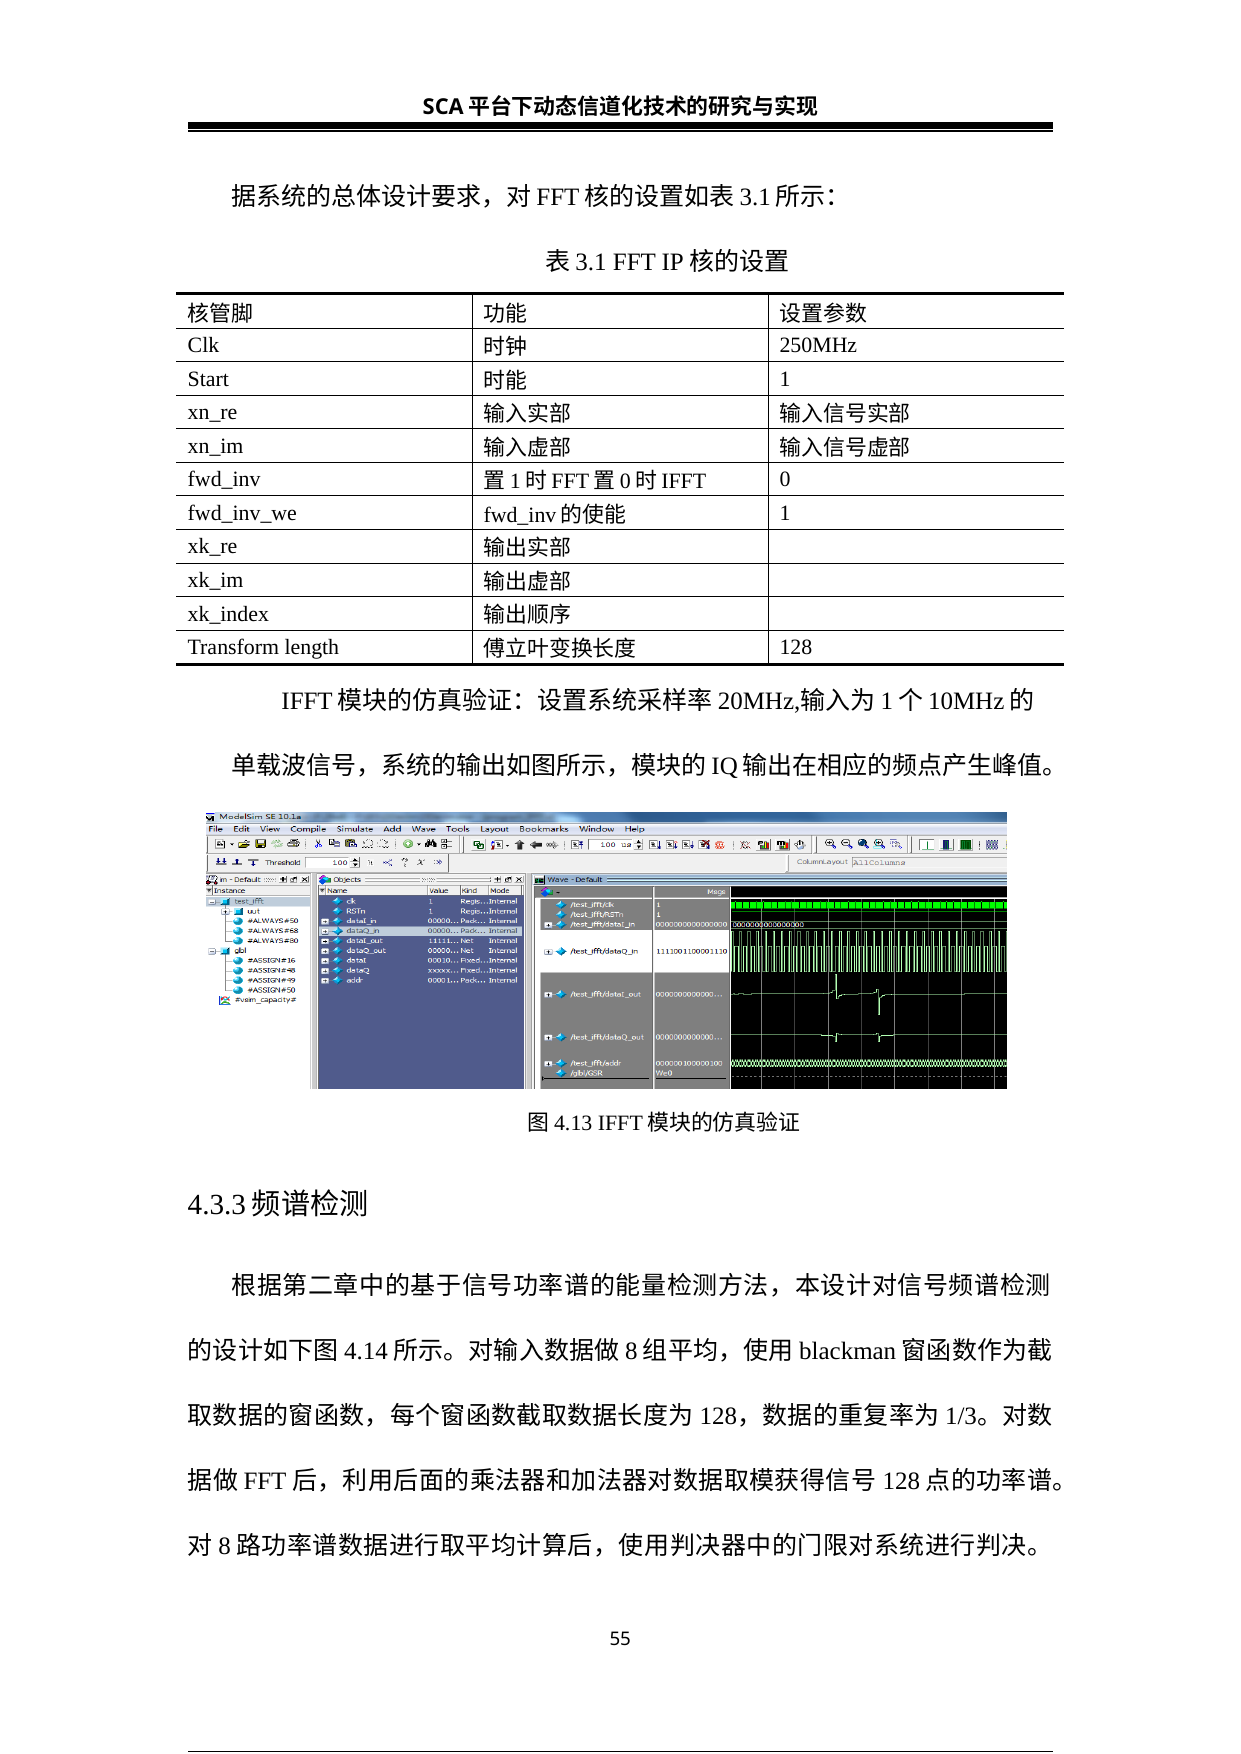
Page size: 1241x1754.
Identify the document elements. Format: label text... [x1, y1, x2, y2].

table_cell 250MHz [769, 329, 1064, 361]
table_cell 1 [769, 362, 1064, 395]
table_cell fwd_inv的使能 [473, 496, 768, 529]
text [187, 1251, 1053, 1576]
table_cell 时能 [473, 362, 768, 395]
table_cell 0 [769, 463, 1064, 495]
table_cell 输入信号虚部 [769, 429, 1064, 462]
table_cell xn_re [176, 396, 472, 428]
table_cell 时钟 [473, 329, 768, 361]
text IFFT模块的仿真验证：设置系统采样率20MHz,输入为1个10MHz的单载波信号，系统的输出如图所示，模块的IQ输出在相应的频点产生峰值。 [231, 666, 1053, 796]
table_cell xk_index [176, 597, 472, 629]
table_cell 输出顺序 [473, 597, 768, 629]
subtitle 4.3.3频谱检测 [187, 1169, 1053, 1234]
table_header 功能 [473, 295, 768, 328]
table_cell 傅立叶变换长度 [473, 631, 768, 663]
table_header 核管脚 [176, 295, 472, 328]
table_cell fwd_inv [176, 463, 472, 495]
table_cell [769, 530, 1064, 562]
picture [206, 812, 1007, 1089]
table_cell Transform length [176, 631, 472, 663]
table_cell 输入实部 [473, 396, 768, 428]
text 表3.1 FFT IP核的设置 [231, 227, 1053, 292]
table_cell 输出实部 [473, 530, 768, 562]
table_cell 128 [769, 631, 1064, 663]
table_cell 置1时FFT置0时IFFT [473, 463, 768, 495]
table_cell Clk [176, 329, 472, 361]
table_cell 1 [769, 496, 1064, 529]
table_cell 输出虚部 [473, 564, 768, 596]
table_header 设置参数 [769, 295, 1064, 328]
table_cell 输入信号实部 [769, 396, 1064, 428]
table_cell xk_re [176, 530, 472, 562]
table_cell 输入虚部 [473, 429, 768, 462]
table_cell [769, 597, 1064, 629]
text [231, 162, 1053, 227]
table_cell fwd_inv_we [176, 496, 472, 529]
table_cell xn_im [176, 429, 472, 462]
table_cell xk_im [176, 564, 472, 596]
table_cell [769, 564, 1064, 596]
table_cell Start [176, 362, 472, 395]
